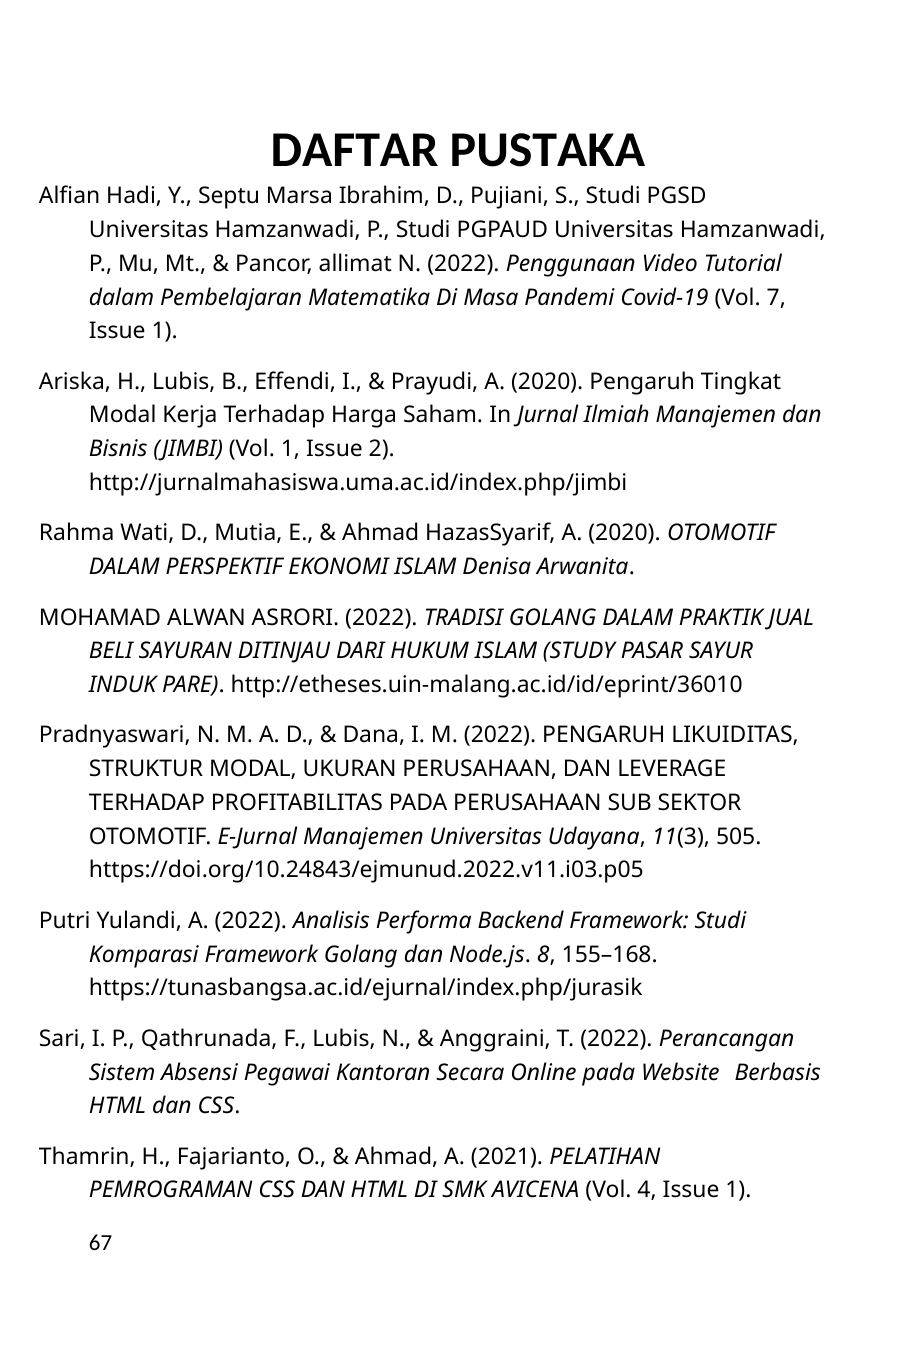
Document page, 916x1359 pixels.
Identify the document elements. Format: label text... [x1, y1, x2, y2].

subtitle DAFTAR PUSTAKA [89, 118, 827, 179]
